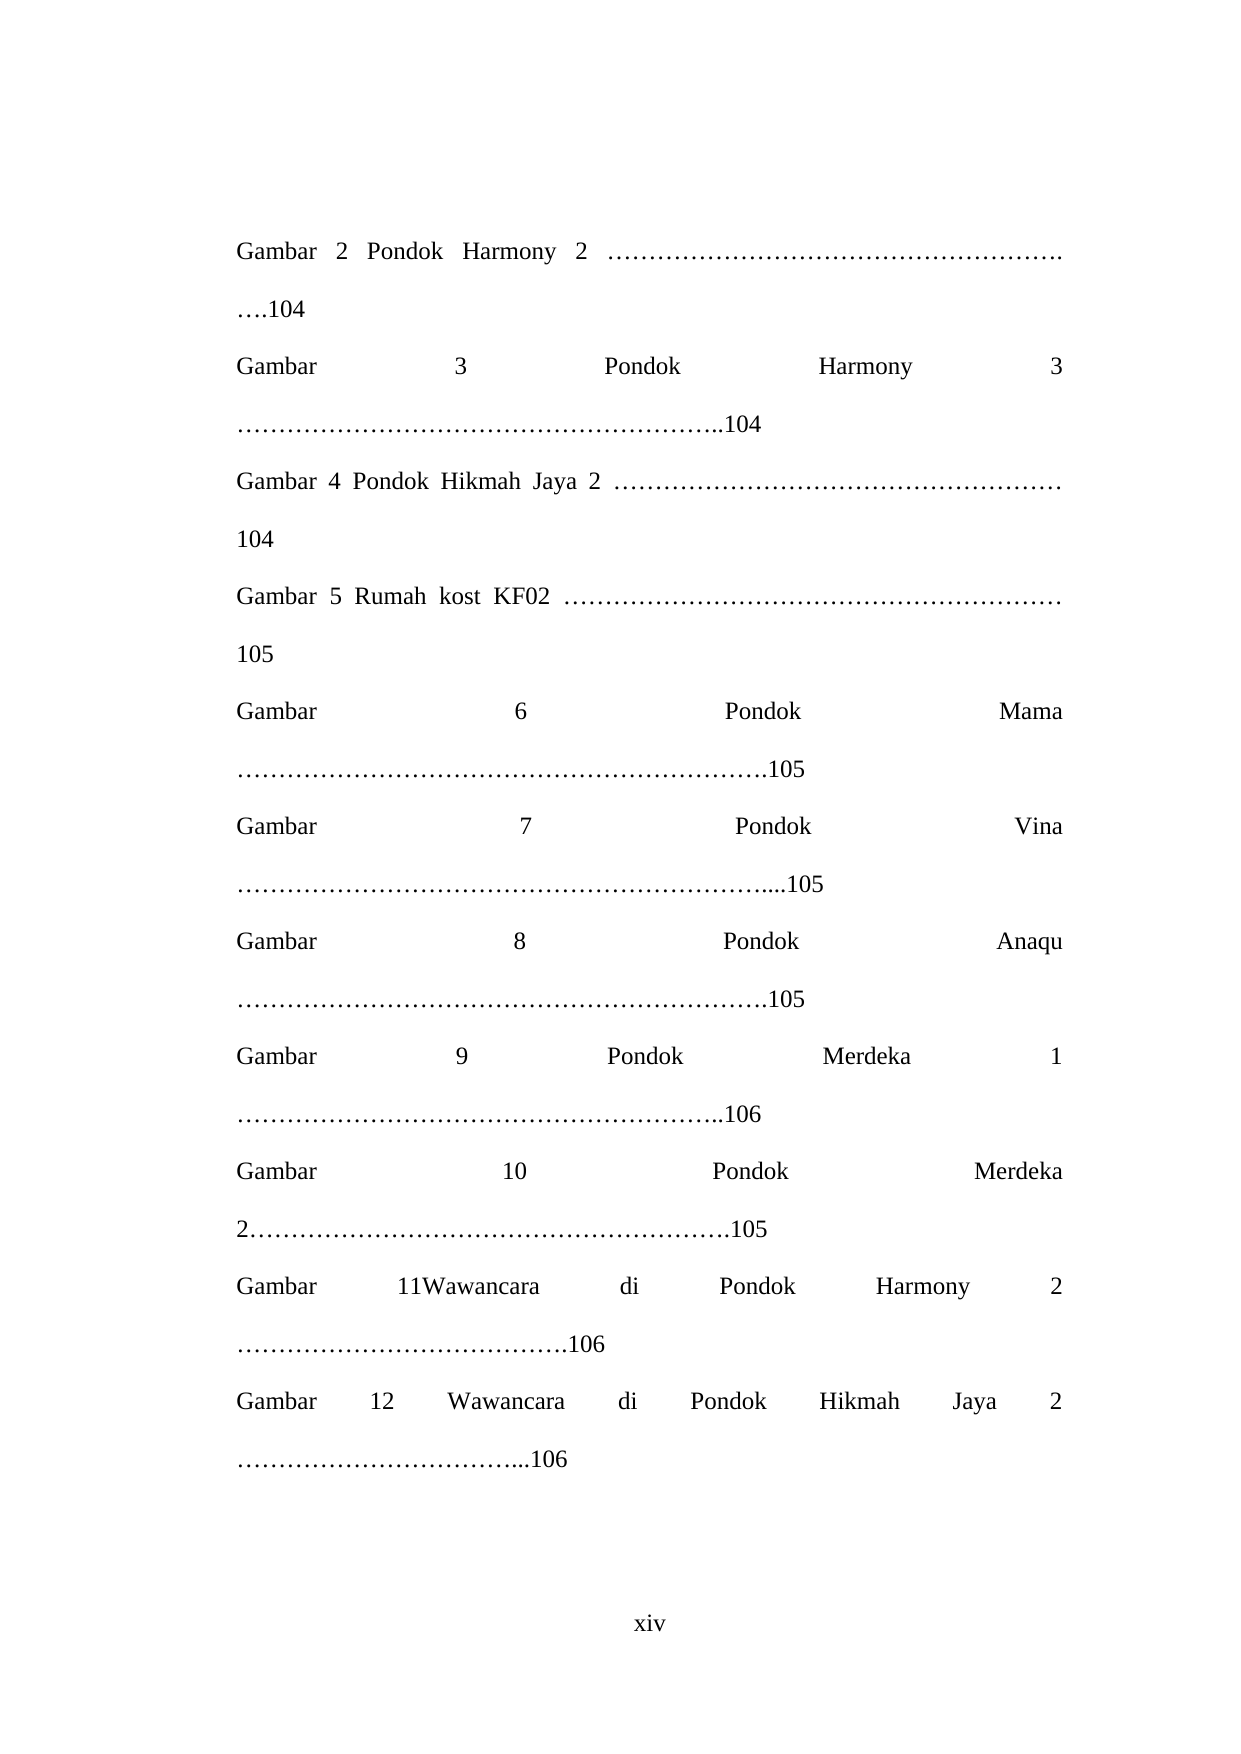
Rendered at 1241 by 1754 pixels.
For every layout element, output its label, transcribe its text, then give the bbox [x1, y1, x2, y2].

text Gambar 3 Pondok Harmony 3 …………………………………………………..104 [236, 351, 1063, 437]
text Gambar 7 Pondok Vina ………………………………………………………....105 [236, 811, 1063, 897]
text Gambar 9 Pondok Merdeka 1 …………………………………………………..106 [236, 1041, 1063, 1127]
text Gambar 6 Pondok Mama ……………………………………………………….105 [236, 696, 1063, 782]
text Gambar 8 Pondok Anaqu ……………………………………………………….105 [236, 926, 1063, 1012]
text Gambar 5 Rumah kost KF02 ……………………………………………………105 [236, 581, 1063, 667]
text Gambar 11Wawancara di Pondok Harmony 2 ………………………………….106 [236, 1271, 1063, 1357]
text Gambar 12 Wawancara di Pondok Hikmah Jaya 2 ……………………………...106 [236, 1386, 1063, 1472]
text Gambar 4 Pondok Hikmah Jaya 2 ………………………………………………104 [236, 466, 1063, 552]
text Gambar 2 Pondok Harmony 2 ……………………………………………….….104 [236, 236, 1063, 322]
text Gambar 10 Pondok Merdeka 2………………………………………………….105 [236, 1156, 1063, 1242]
